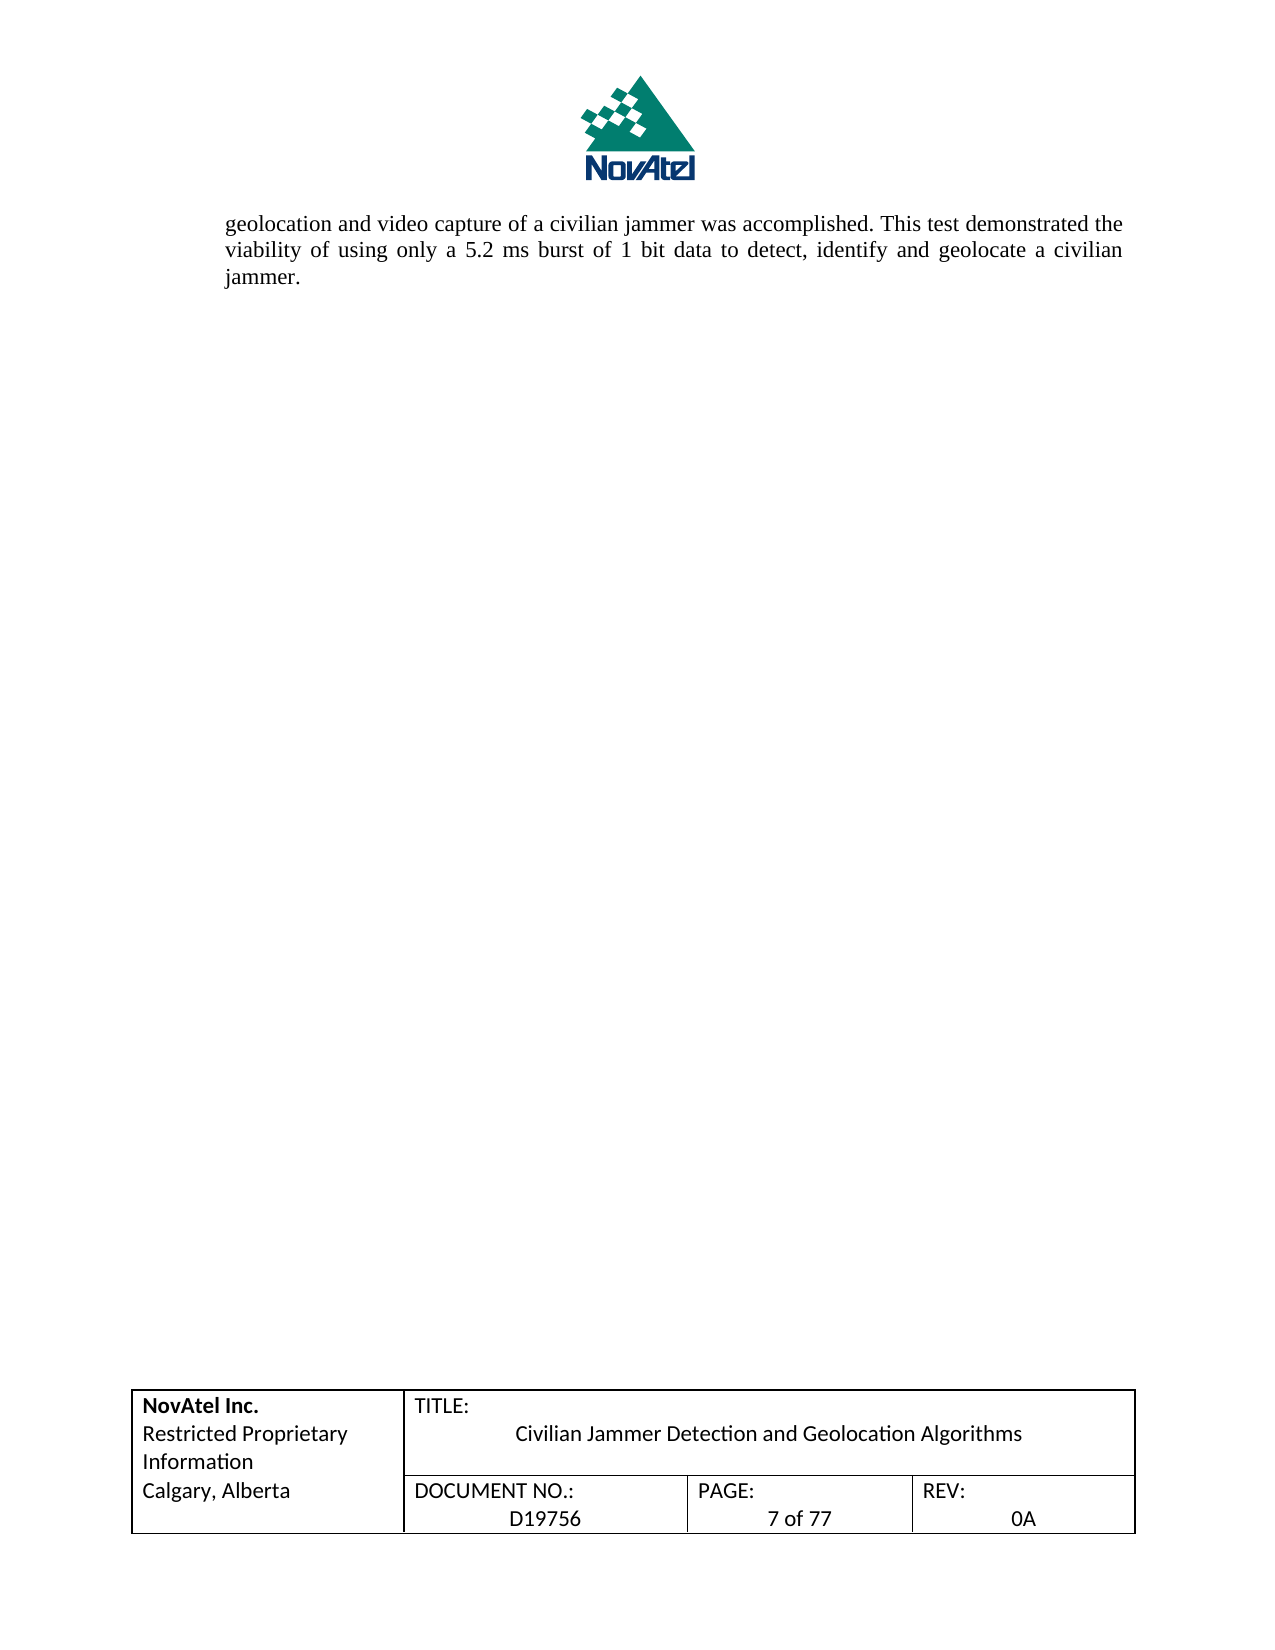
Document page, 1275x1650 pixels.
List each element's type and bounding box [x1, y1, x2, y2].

text [225, 210, 1125, 289]
